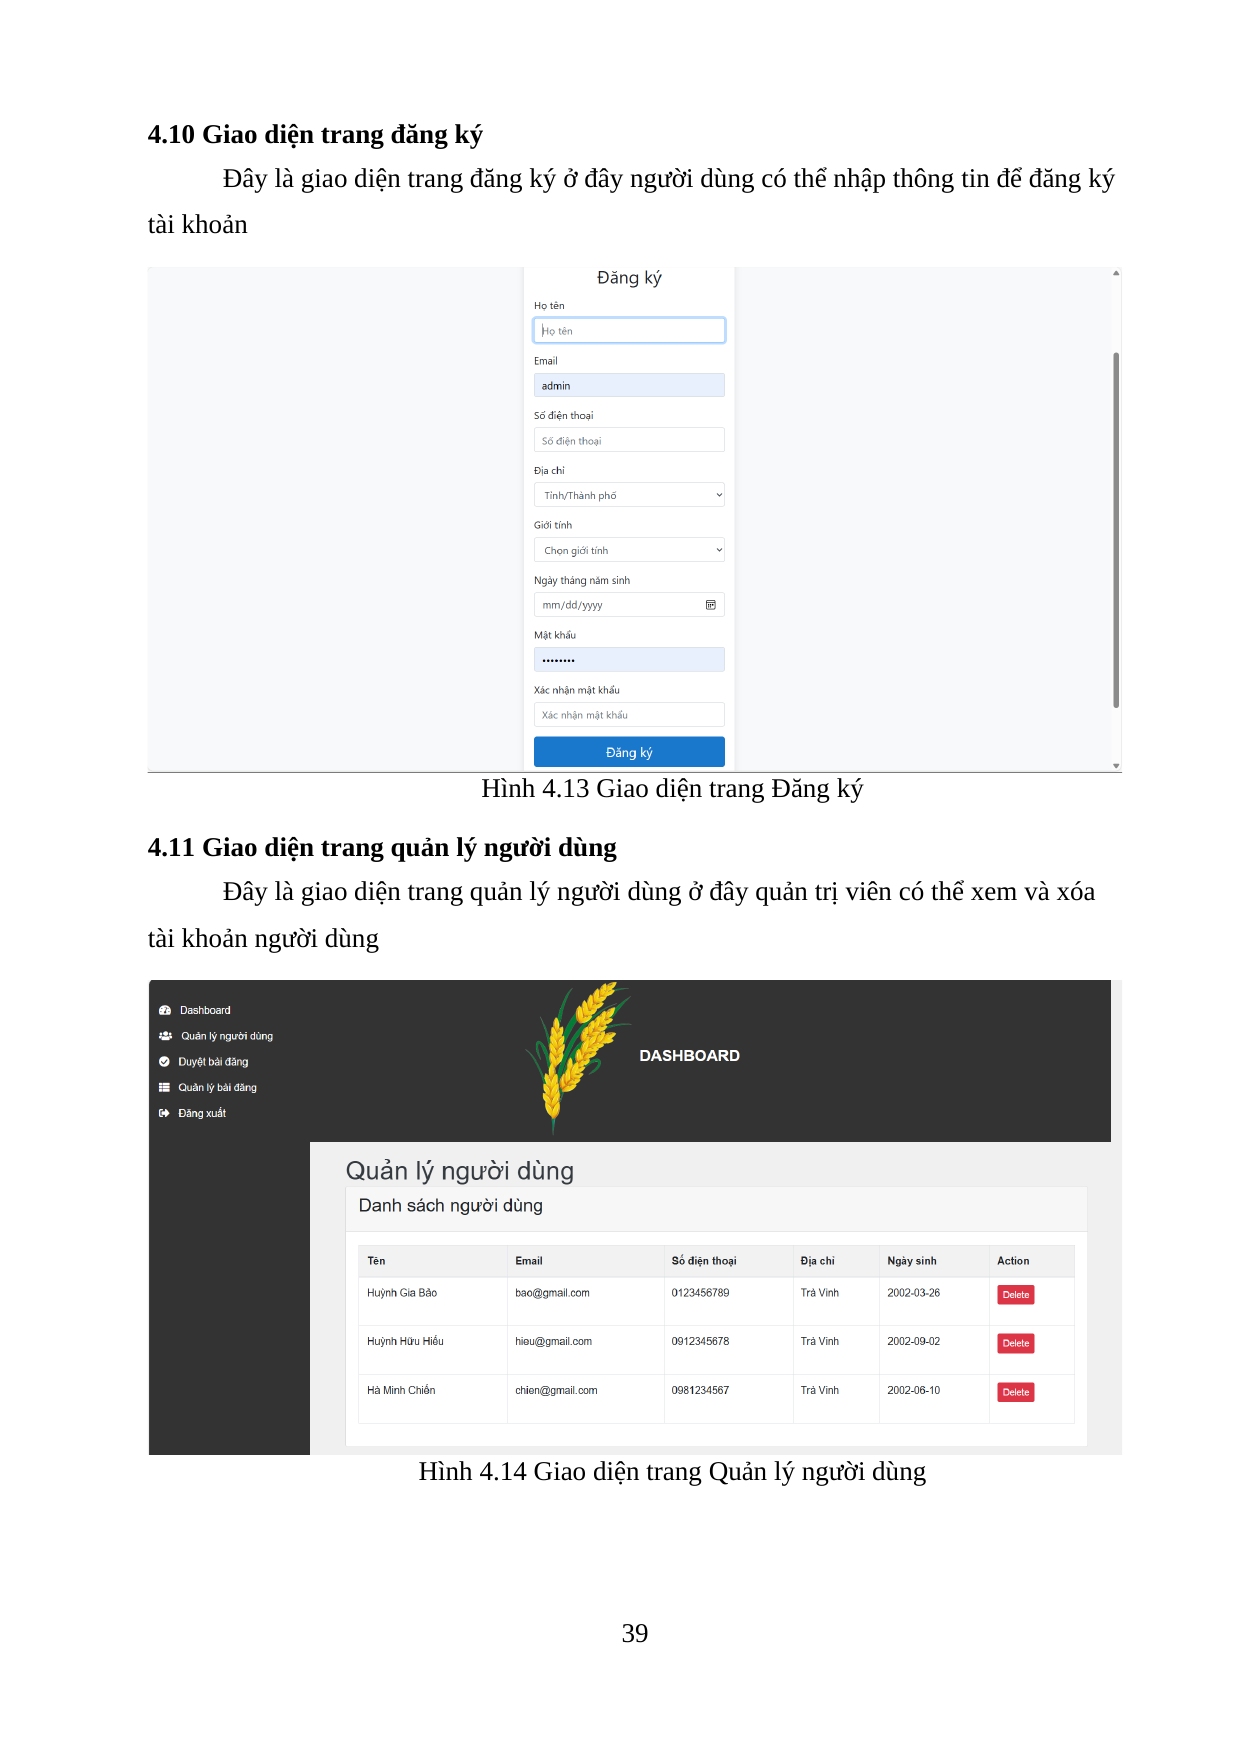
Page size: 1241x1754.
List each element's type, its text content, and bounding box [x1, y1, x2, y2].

text Đây là giao diện trang đăng ký ở đây người dùng có thể nhập thông tin để đăng ký tài khoản [148, 162, 1122, 239]
text Đây là giao diện trang quản lý người dùng ở đây quản trị viên có thể xem và xóa tài khoản người dùng [148, 875, 1122, 953]
picture [147, 267, 1123, 773]
picture [147, 980, 1123, 1455]
subtitle 4.11 Giao diện trang quản lý người dùng [148, 831, 1122, 862]
subtitle 4.10 Giao diện trang đăng ký [148, 118, 1122, 149]
